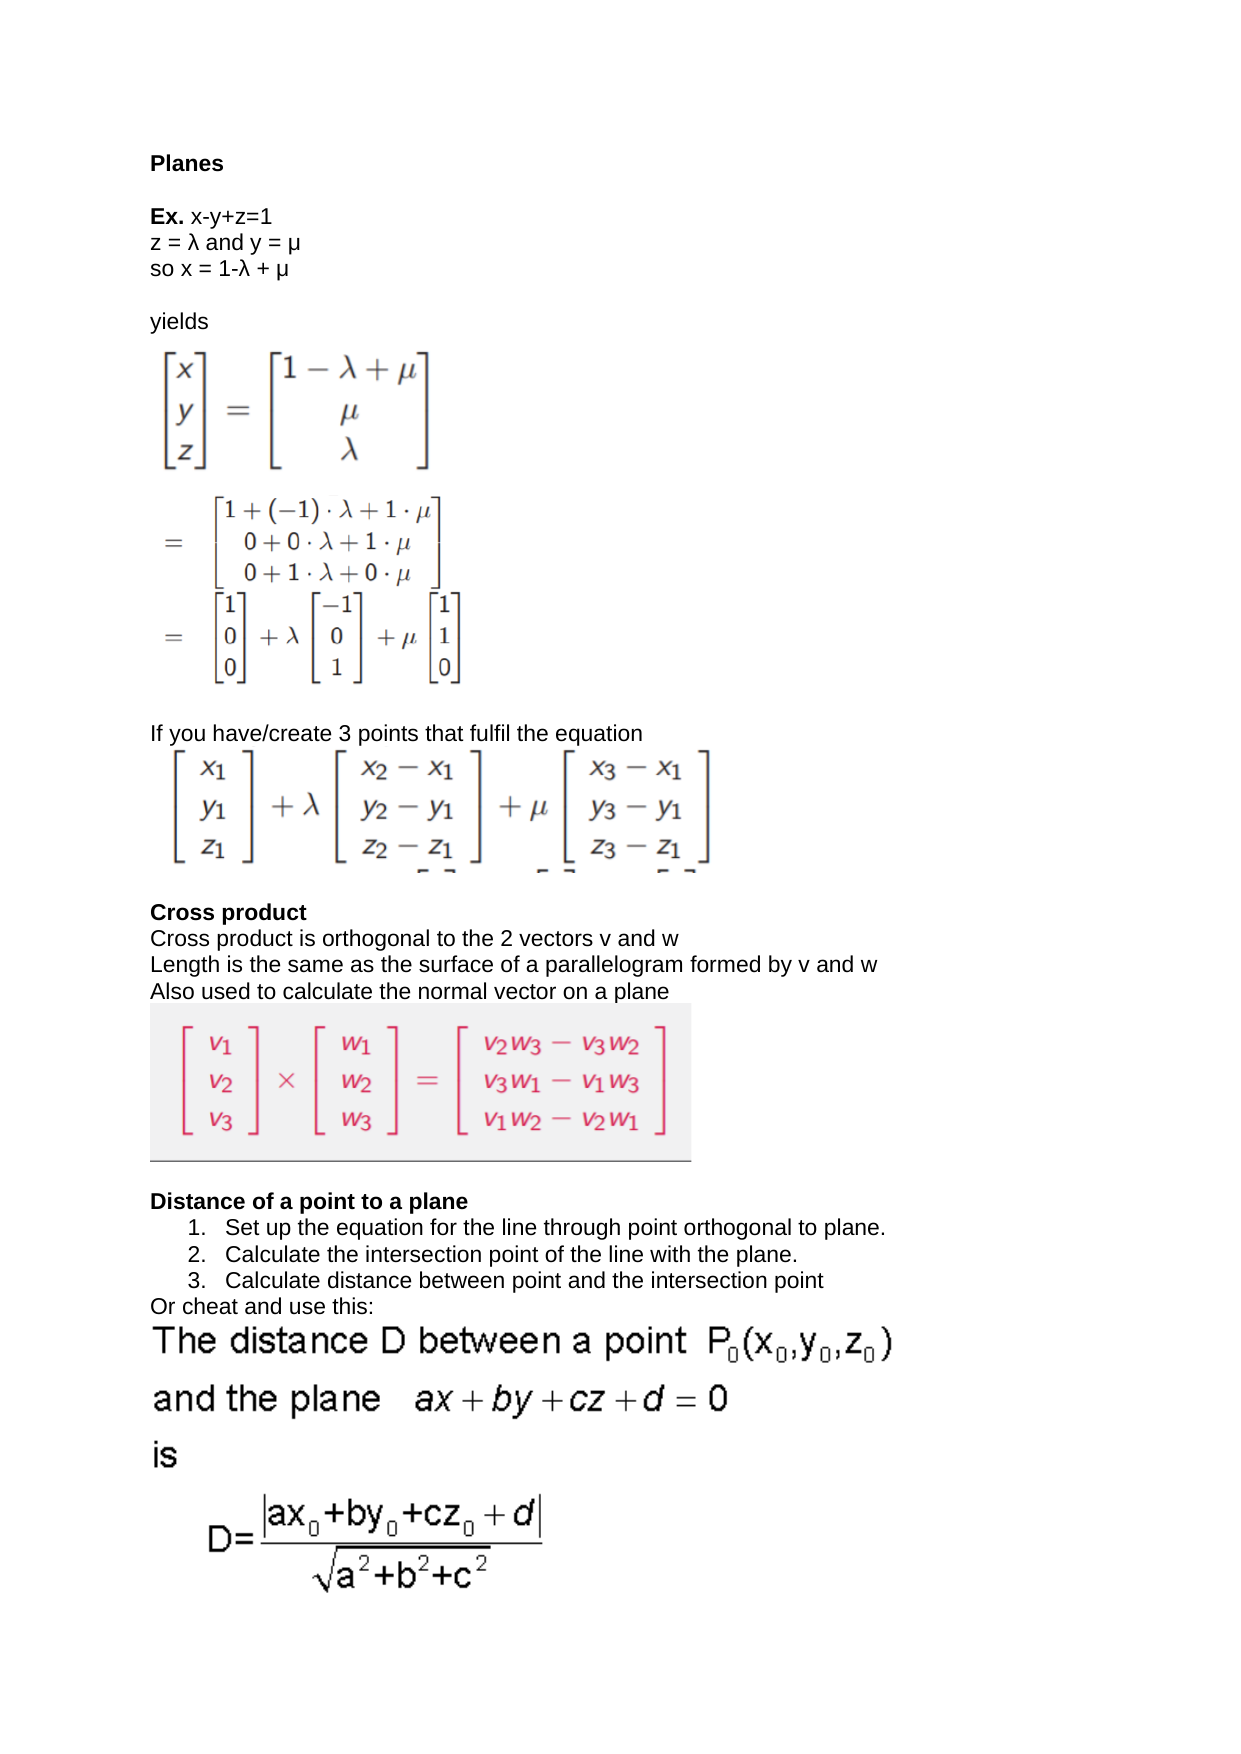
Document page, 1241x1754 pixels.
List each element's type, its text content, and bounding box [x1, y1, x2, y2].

picture [150, 334, 478, 694]
list Set up the equation for the line through point orthogonal to plane. [187, 1214, 1090, 1241]
picture [150, 1003, 692, 1162]
text yields [150, 308, 1090, 334]
text so x = 1-λ + μ [150, 255, 1090, 282]
text Cross product is orthogonal to the 2 vectors v and w [150, 925, 1090, 951]
text z = λ and y = μ [150, 229, 1090, 255]
text Planes [150, 150, 1090, 176]
list Calculate the intersection point of the line with the plane. [187, 1241, 1090, 1267]
list Calculate distance between point and the intersection point [187, 1267, 1090, 1293]
text If you have/create 3 points that fulfil the equation [150, 719, 1090, 746]
text Length is the same as the surface of a parallelogram formed by v and w [150, 951, 1090, 978]
text Distance of a point to a plane [150, 1188, 1090, 1214]
text Ex. x-y+z=1 [150, 203, 1090, 229]
picture [150, 1319, 896, 1596]
text Cross product [150, 898, 1090, 925]
text Also used to calculate the normal vector on a plane [150, 978, 1090, 1004]
text Or cheat and use this: [150, 1293, 1090, 1319]
picture [150, 746, 727, 873]
